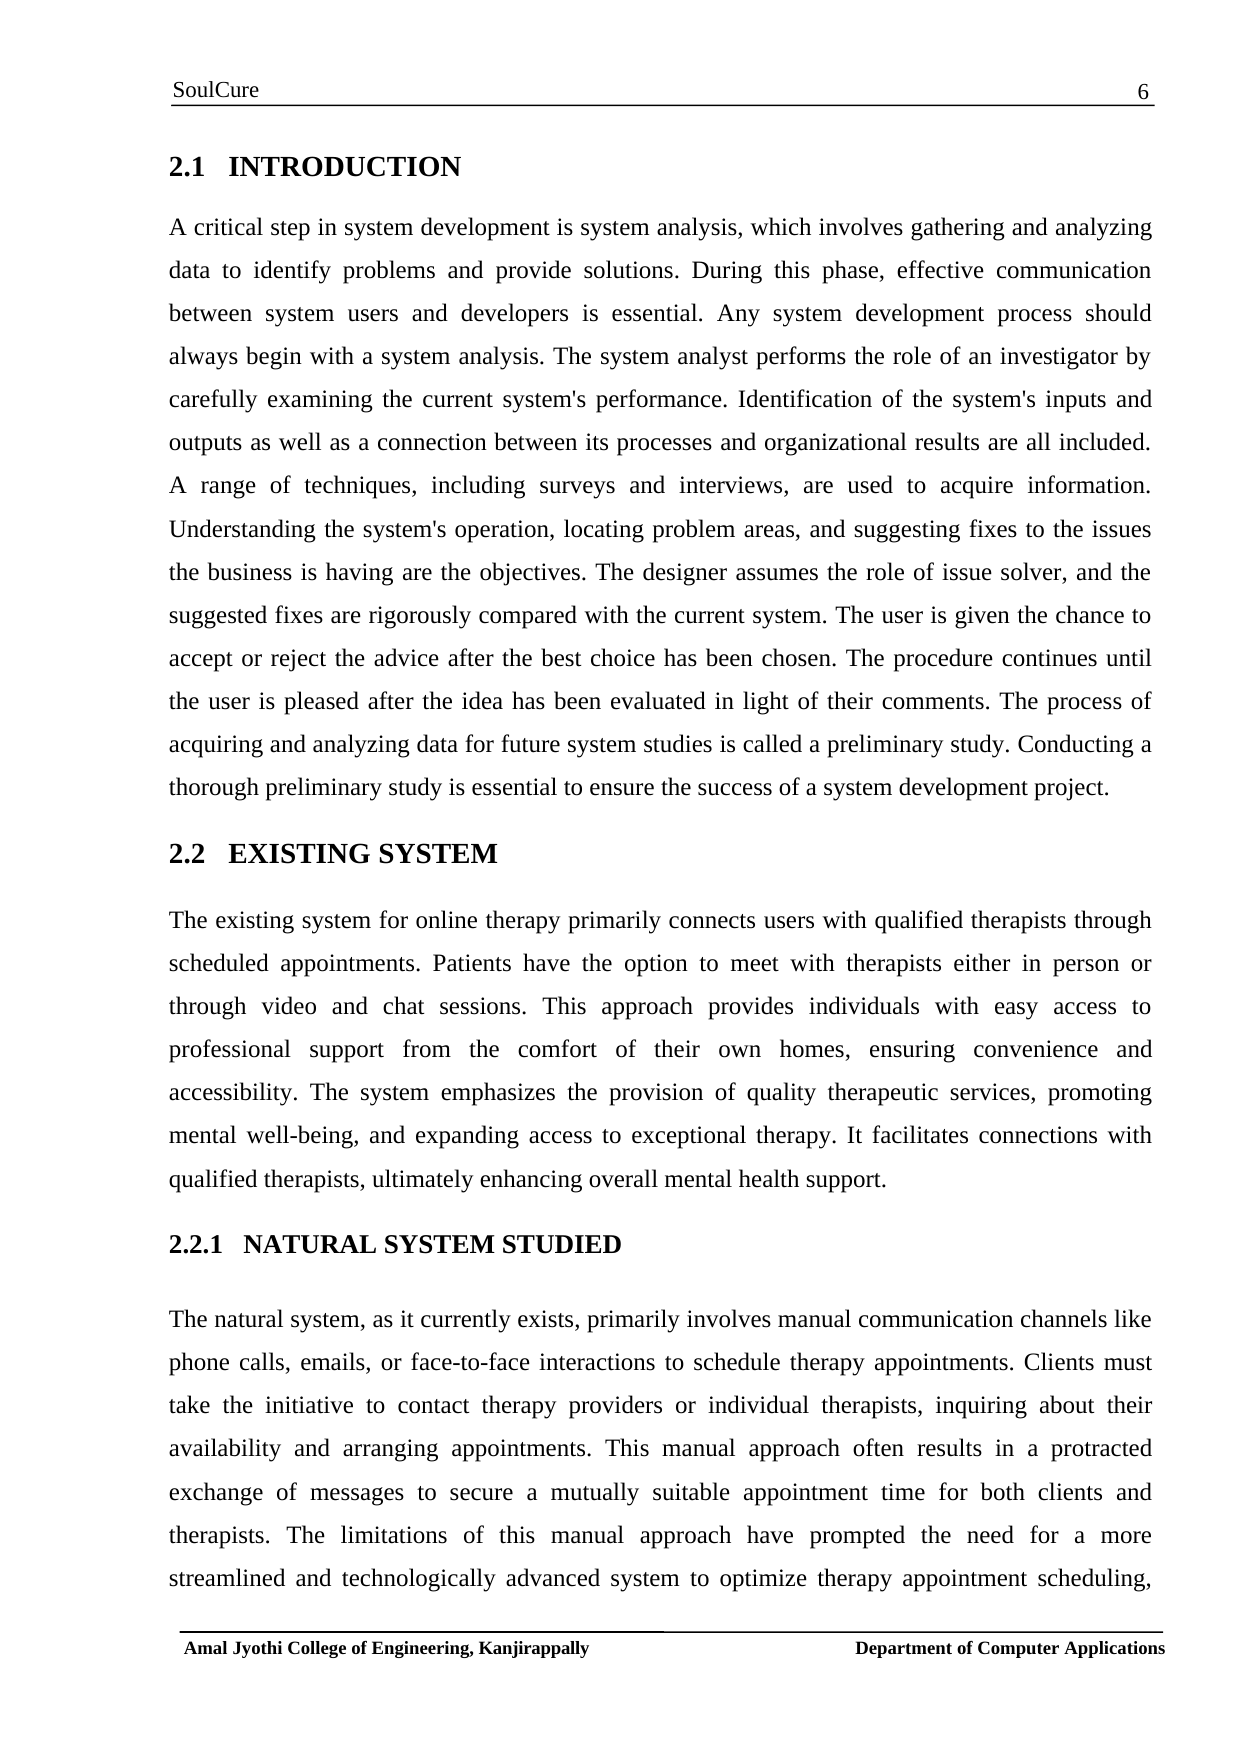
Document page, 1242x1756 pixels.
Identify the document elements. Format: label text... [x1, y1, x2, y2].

text 2.2.1 NATURAL SYSTEM STUDIED [169, 1228, 1153, 1260]
subtitle INTRODUCTION [169, 149, 1017, 183]
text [169, 1304, 1153, 1592]
text The existing system for online therapy primarily connects users with qualified therapists through scheduled appointments. Patients have the option to meet with therapists either in person or through video and chat sessions. This approach provides individuals with easy access to professional support from the comfort of their own homes, ensuring convenience and accessibility. The system emphasizes the provision of quality therapeutic services, promoting mental well-being, and expanding access to exceptional therapy. It facilitates connections with qualified therapists, ultimately enhancing overall mental health support. [169, 905, 1153, 1192]
text A critical step in system development is system analysis, which involves gathering and analyzing data to identify problems and provide solutions. During this phase, effective communication between system users and developers is essential. Any system development process should always begin with a system analysis. The system analyst performs the role of an investigator by carefully examining the current system's performance. Identification of the system's inputs and outputs as well as a connection between its processes and organizational results are all included. A range of techniques, including surveys and interviews, are used to acquire information. Understanding the system's operation, locating problem areas, and suggesting fixes to the issues the business is having are the objectives. The designer assumes the role of issue solver, and the suggested fixes are rigorously compared with the current system. The user is given the chance to accept or reject the advice after the best choice has been chosen. The procedure continues until the user is pleased after the idea has been evaluated in light of their comments. The process of acquiring and analyzing data for future system studies is called a preliminary study. Conducting a thorough preliminary study is essential to ensure the success of a system development project. [169, 212, 1153, 801]
subtitle EXISTING SYSTEM [169, 837, 1017, 870]
